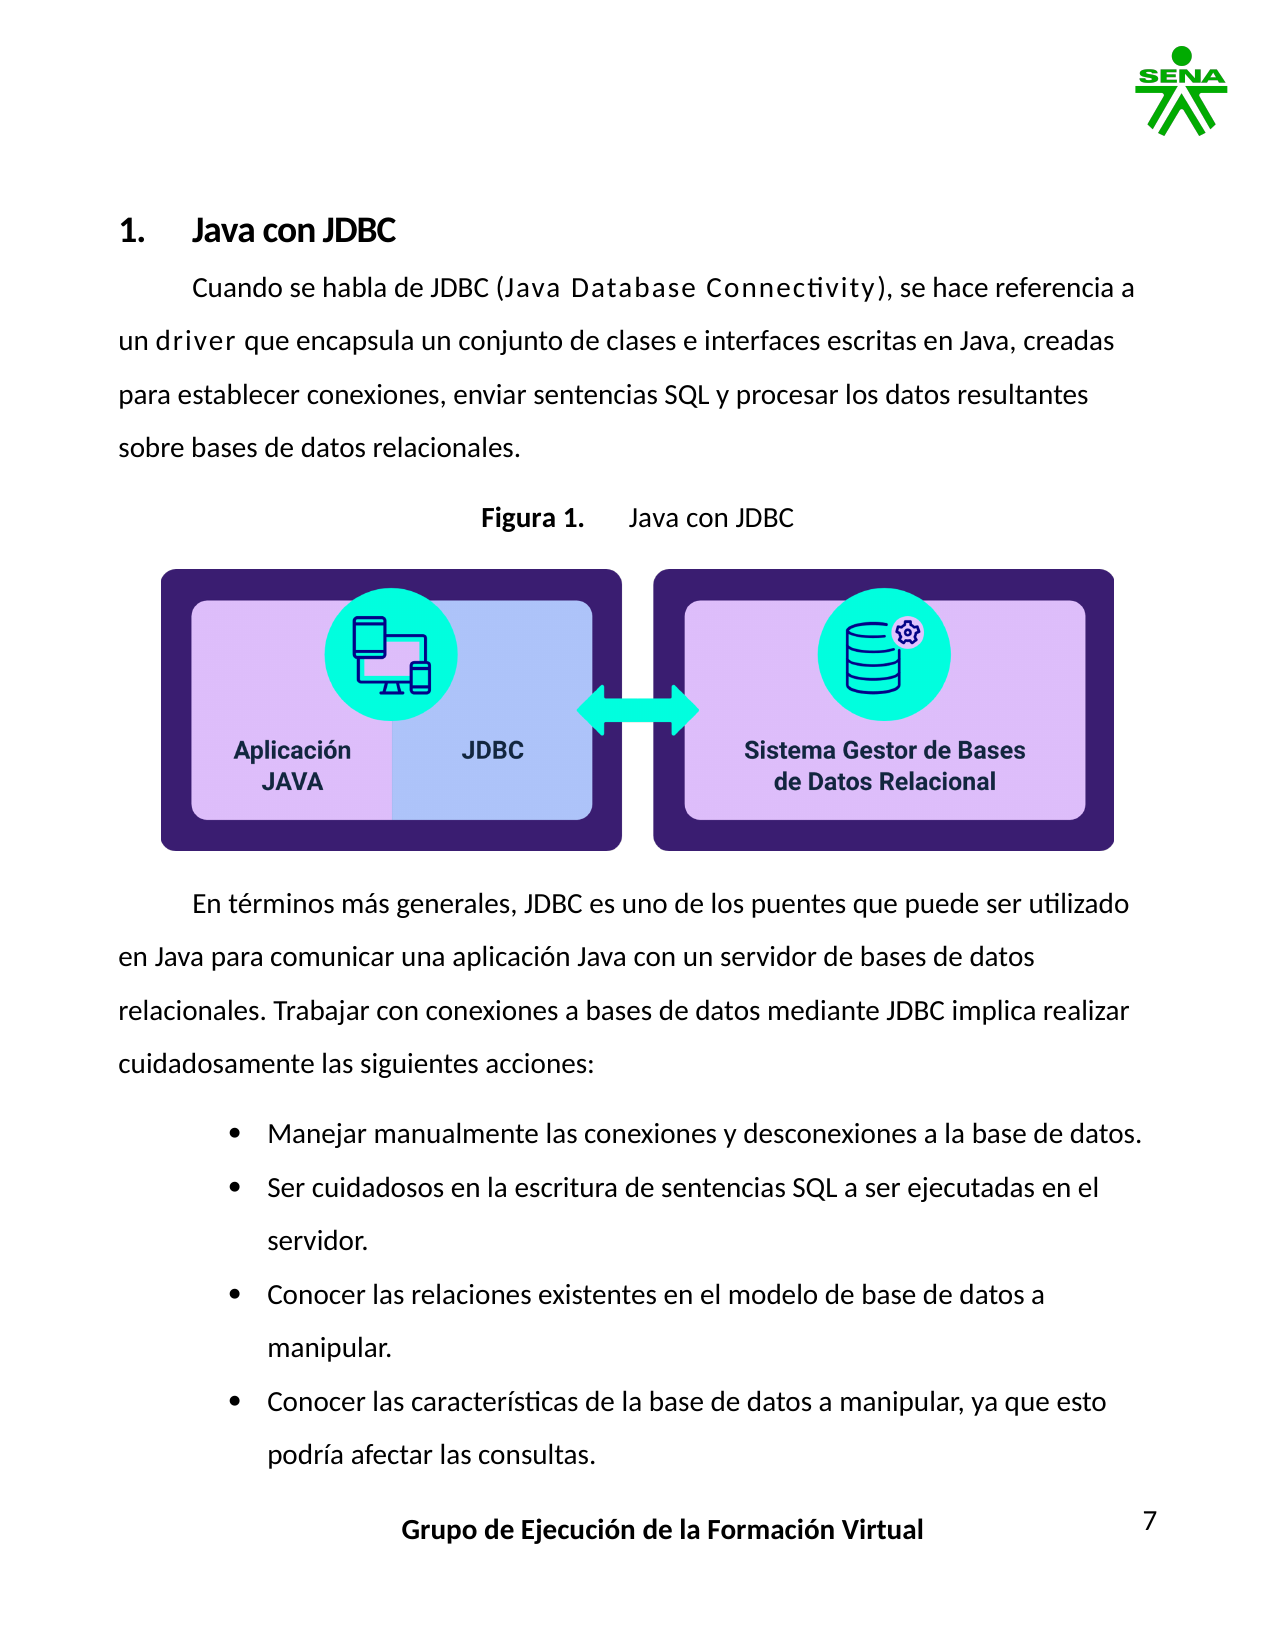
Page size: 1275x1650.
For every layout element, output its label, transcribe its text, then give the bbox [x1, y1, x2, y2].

text En términos más generales, JDBC es uno de los puentes que puede ser utilizado en Java para comunicar una aplicación Java con un servidor de bases de datos relacionales. Trabajar con conexiones a bases de datos mediante JDBC implica realizar cuidadosamente las siguientes acciones: [118, 885, 1157, 1081]
list Conocer las características de la base de datos a manipular, ya que esto podría afectar las consultas. [229, 1383, 1157, 1472]
list Ser cuidadosos en la escritura de sentencias SQL a ser ejecutadas en el servidor. [229, 1169, 1157, 1258]
list Manejar manualmente las conexiones y desconexiones a la base de datos. [229, 1116, 1157, 1151]
list Conocer las relaciones existentes en el modelo de base de datos a manipular. [229, 1276, 1157, 1365]
subtitle Java con JDBC [118, 206, 1157, 252]
text Cuando se habla de JDBC (Java Database Connectivity), se hace referencia a un driver que encapsula un conjunto de clases e interfaces escritas en Java, creadas para establecer conexiones, enviar sentencias SQL y procesar los datos resultantes sobre bases de datos relacionales. [118, 269, 1157, 465]
picture [1135, 46, 1228, 136]
picture [161, 569, 1114, 851]
text Java con JDBC [118, 499, 1157, 535]
